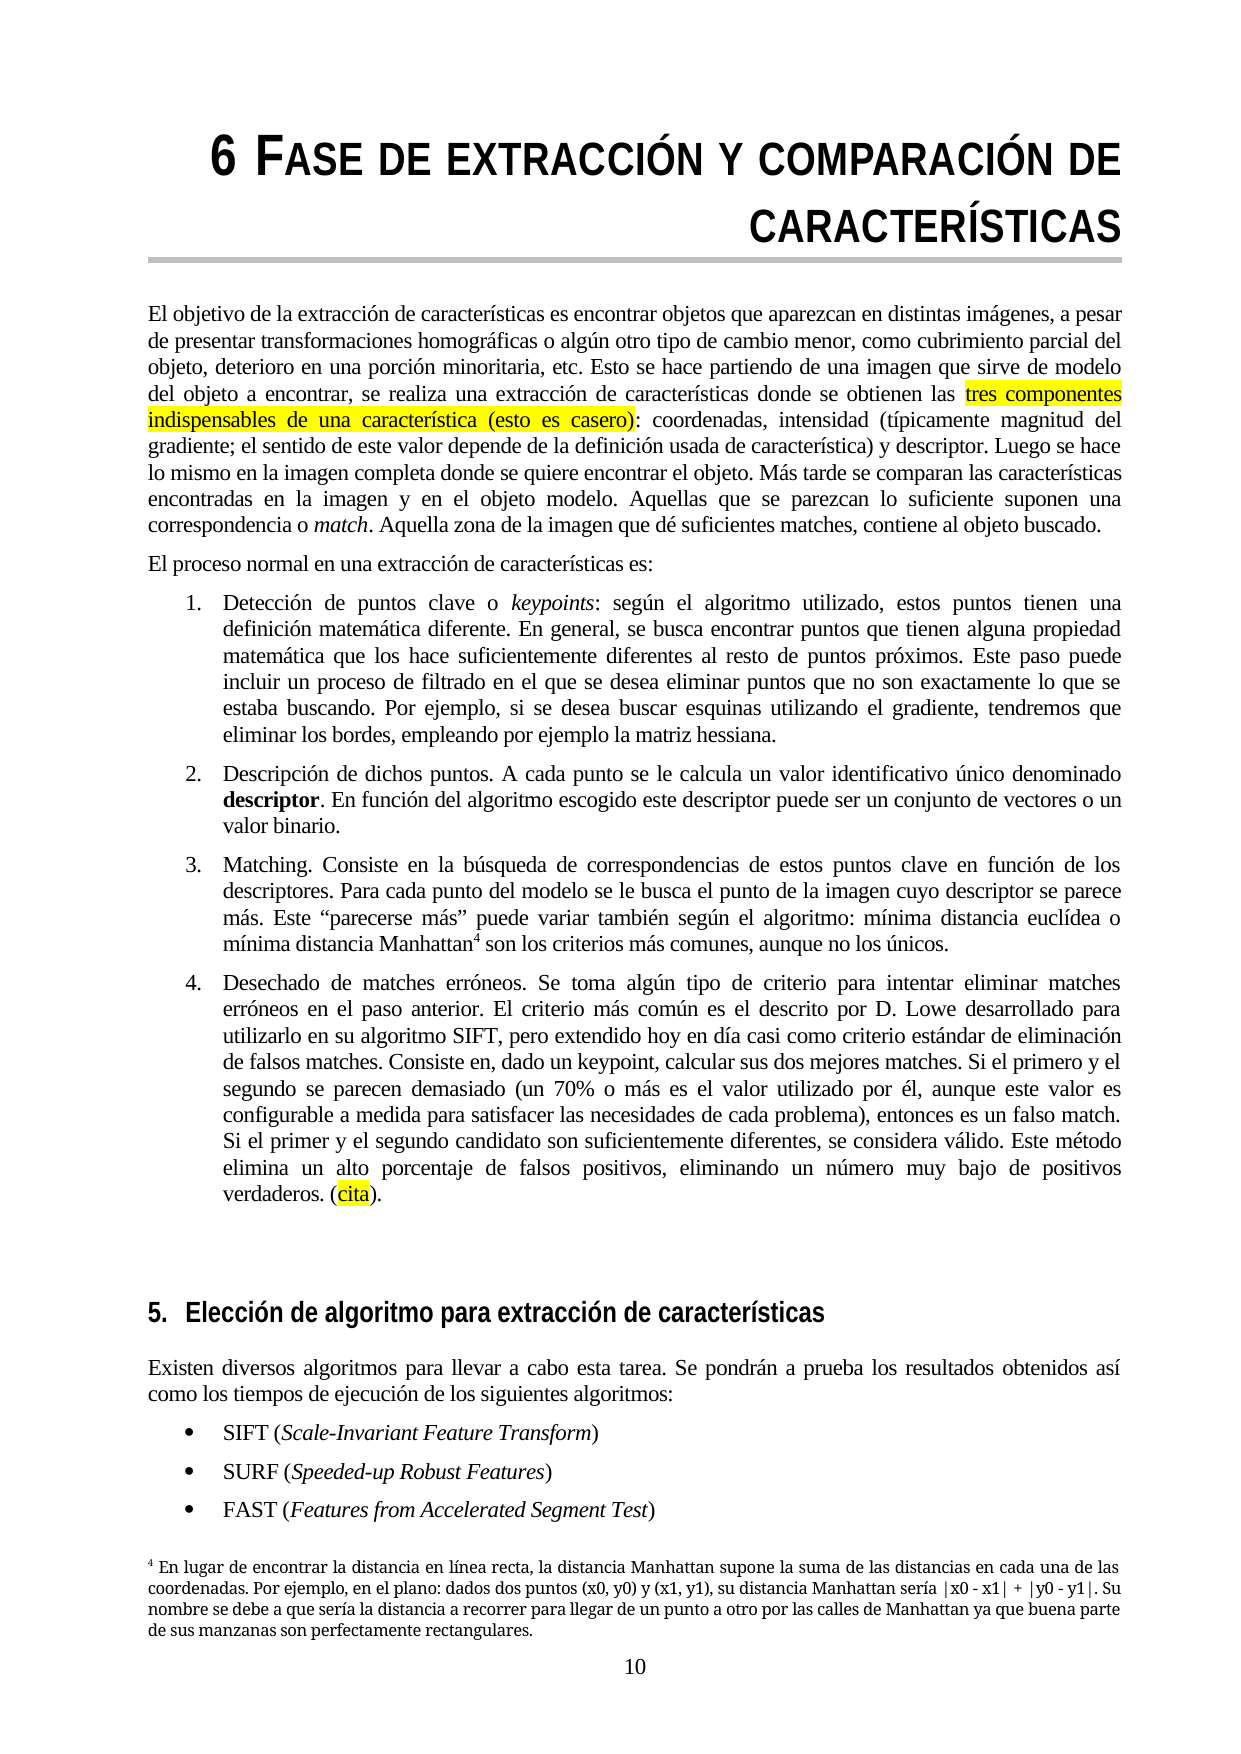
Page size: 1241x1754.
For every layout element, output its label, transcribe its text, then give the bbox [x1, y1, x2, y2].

text El proceso normal en una extracción de características es: [148, 550, 1122, 577]
text El objetivo de la extracción de características es encontrar objetos que aparezcan en distintas imágenes, a pesar de presentar transformaciones homográficas o algún otro tipo de cambio menor, como cubrimiento parcial del objeto, deterioro en una porción minoritaria, etc. Esto se hace partiendo de una imagen que sirve de modelo del objeto a encontrar, se realiza una extracción de características donde se obtienen las tres componentes indispensables de una característica (esto es casero): coordenadas, intensidad (típicamente magnitud del gradiente; el sentido de este valor depende de la definición usada de característica) y descriptor. Luego se hace lo mismo en la imagen completa donde se quiere encontrar el objeto. Más tarde se comparan las características encontradas en la imagen y en el objeto modelo. Aquellas que se parezcan lo suficiente suponen una correspondencia o match. Aquella zona de la imagen que dé suficientes matches, contiene al objeto buscado. [148, 301, 1122, 538]
list Detección de puntos clave o keypoints: según el algoritmo utilizado, estos puntos tienen una definición matemática diferente. En general, se busca encontrar puntos que tienen alguna propiedad matemática que los hace suficientemente diferentes al resto de puntos próximos. Este paso puede incluir un proceso de filtrado en el que se desea eliminar puntos que no son exactamente lo que se estaba buscando. Por ejemplo, si se desea buscar esquinas utilizando el gradiente, tendremos que eliminar los bordes, empleando por ejemplo la matriz hessiana. [185, 589, 1122, 747]
text Existen diversos algoritmos para llevar a cabo esta tarea. Se pondrán a prueba los resultados obtenidos así como los tiempos de ejecución de los siguientes algoritmos: [148, 1354, 1122, 1406]
list FAST (Features from Accelerated Segment Test) [185, 1497, 1122, 1523]
subtitle Fase de extracción y comparación de características [148, 121, 1122, 257]
list Matching. Consiste en la búsqueda de correspondencias de estos puntos clave en función de los descriptores. Para cada punto del modelo se le busca el punto de la imagen cuyo descriptor se parece más. Este “parecerse más” puede variar también según el algoritmo: mínima distancia euclídea o mínima distancia Manhattan son los criterios más comunes, aunque no los únicos. [185, 851, 1122, 957]
subtitle Elección de algoritmo para extracción de características [148, 1295, 1122, 1329]
list Desechado de matches erróneos. Se toma algún tipo de criterio para intentar eliminar matches erróneos en el paso anterior. El criterio más común es el descrito por D. Lowe desarrollado para utilizarlo en su algoritmo SIFT, pero extendido hoy en día casi como criterio estándar de eliminación de falsos matches. Consiste en, dado un keypoint, calcular sus dos mejores matches. Si el primero y el segundo se parecen demasiado (un 70% o más es el valor utilizado por él, aunque este valor es configurable a medida para satisfacer las necesidades de cada problema), entonces es un falso match. Si el primer y el segundo candidato son suficientemente diferentes, se considera válido. Este método elimina un alto porcentaje de falsos positivos, eliminando un número muy bajo de positivos verdaderos. (cita). [185, 969, 1122, 1206]
list SIFT (Scale-Invariant Feature Transform) [185, 1419, 1122, 1445]
list Descripción de dichos puntos. A cada punto se le calcula un valor identificativo único denominado descriptor. En función del algoritmo escogido este descriptor puede ser un conjunto de vectores o un valor binario. [185, 760, 1122, 839]
list SURF (Speeded-up Robust Features) [185, 1458, 1122, 1484]
